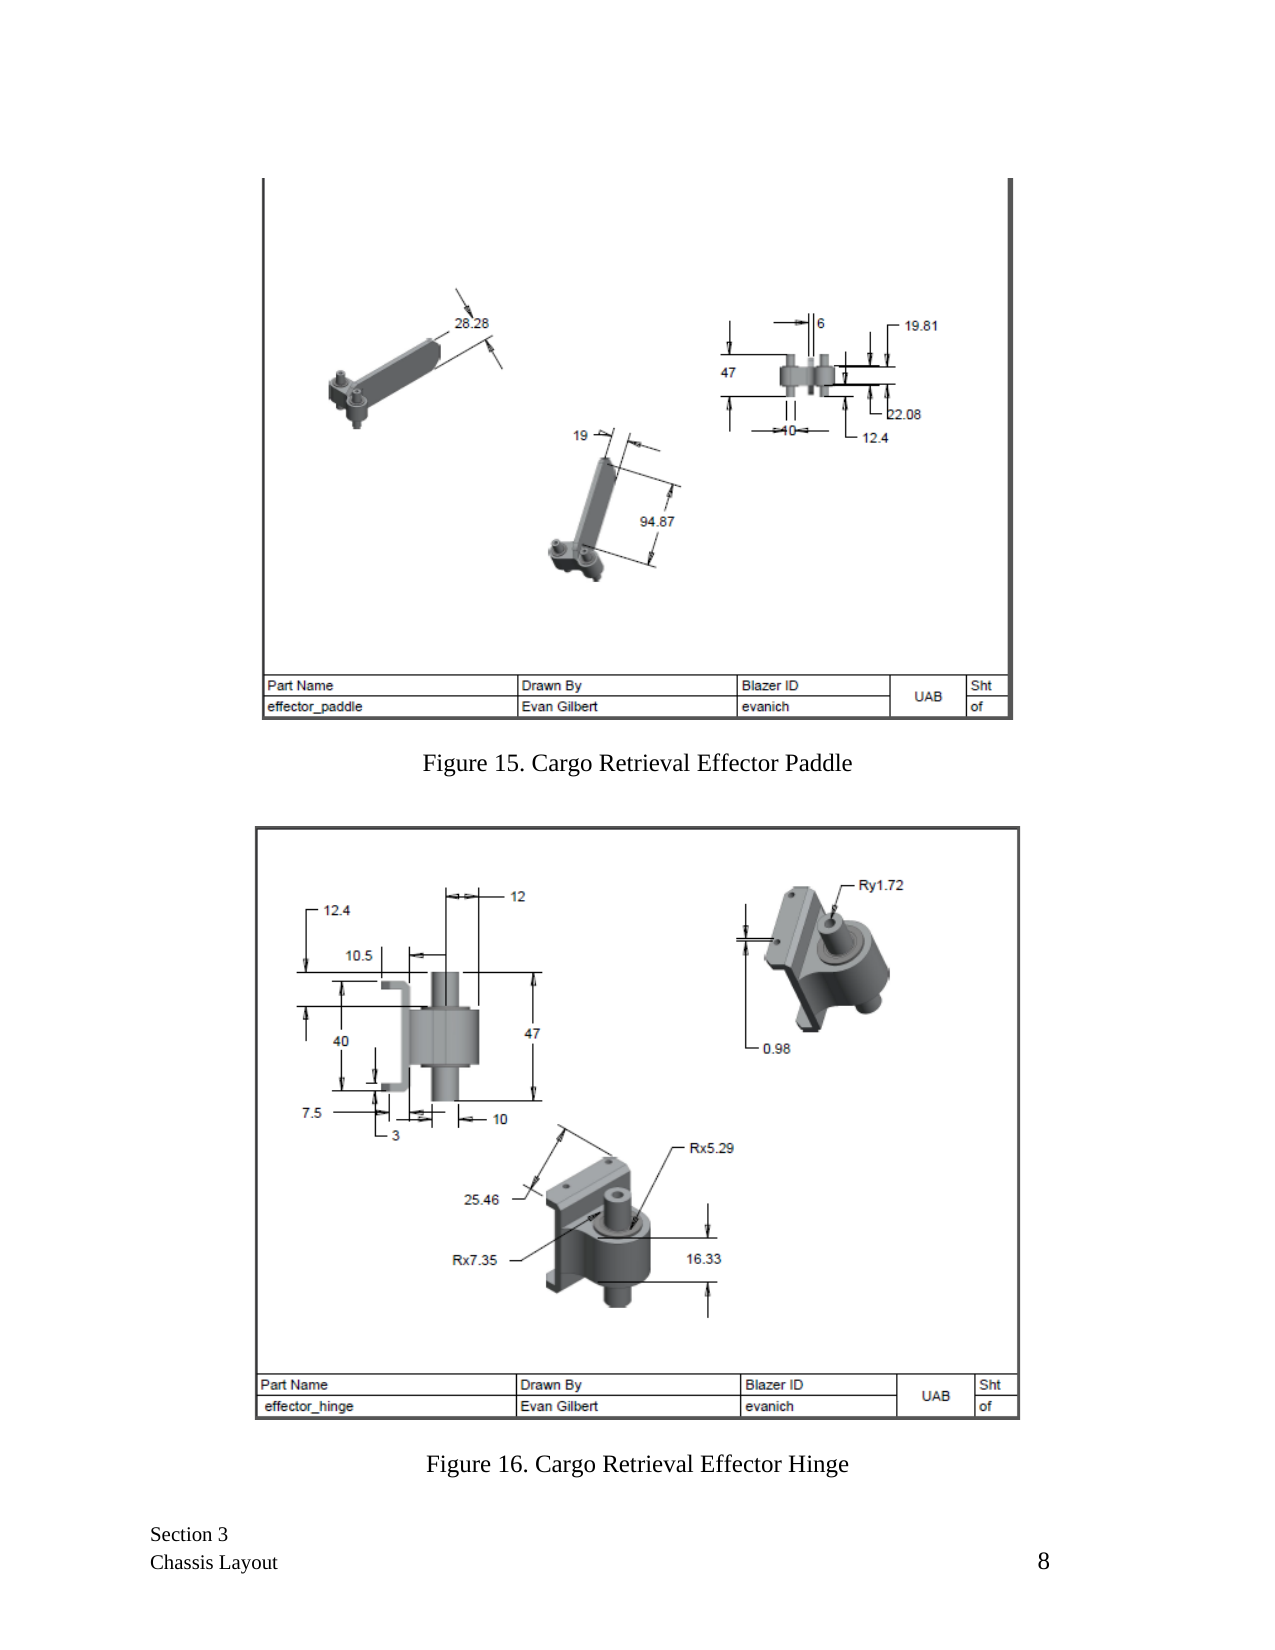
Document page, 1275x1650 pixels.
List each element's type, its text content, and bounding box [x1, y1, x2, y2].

picture [254, 826, 1021, 1420]
picture [261, 178, 1014, 720]
